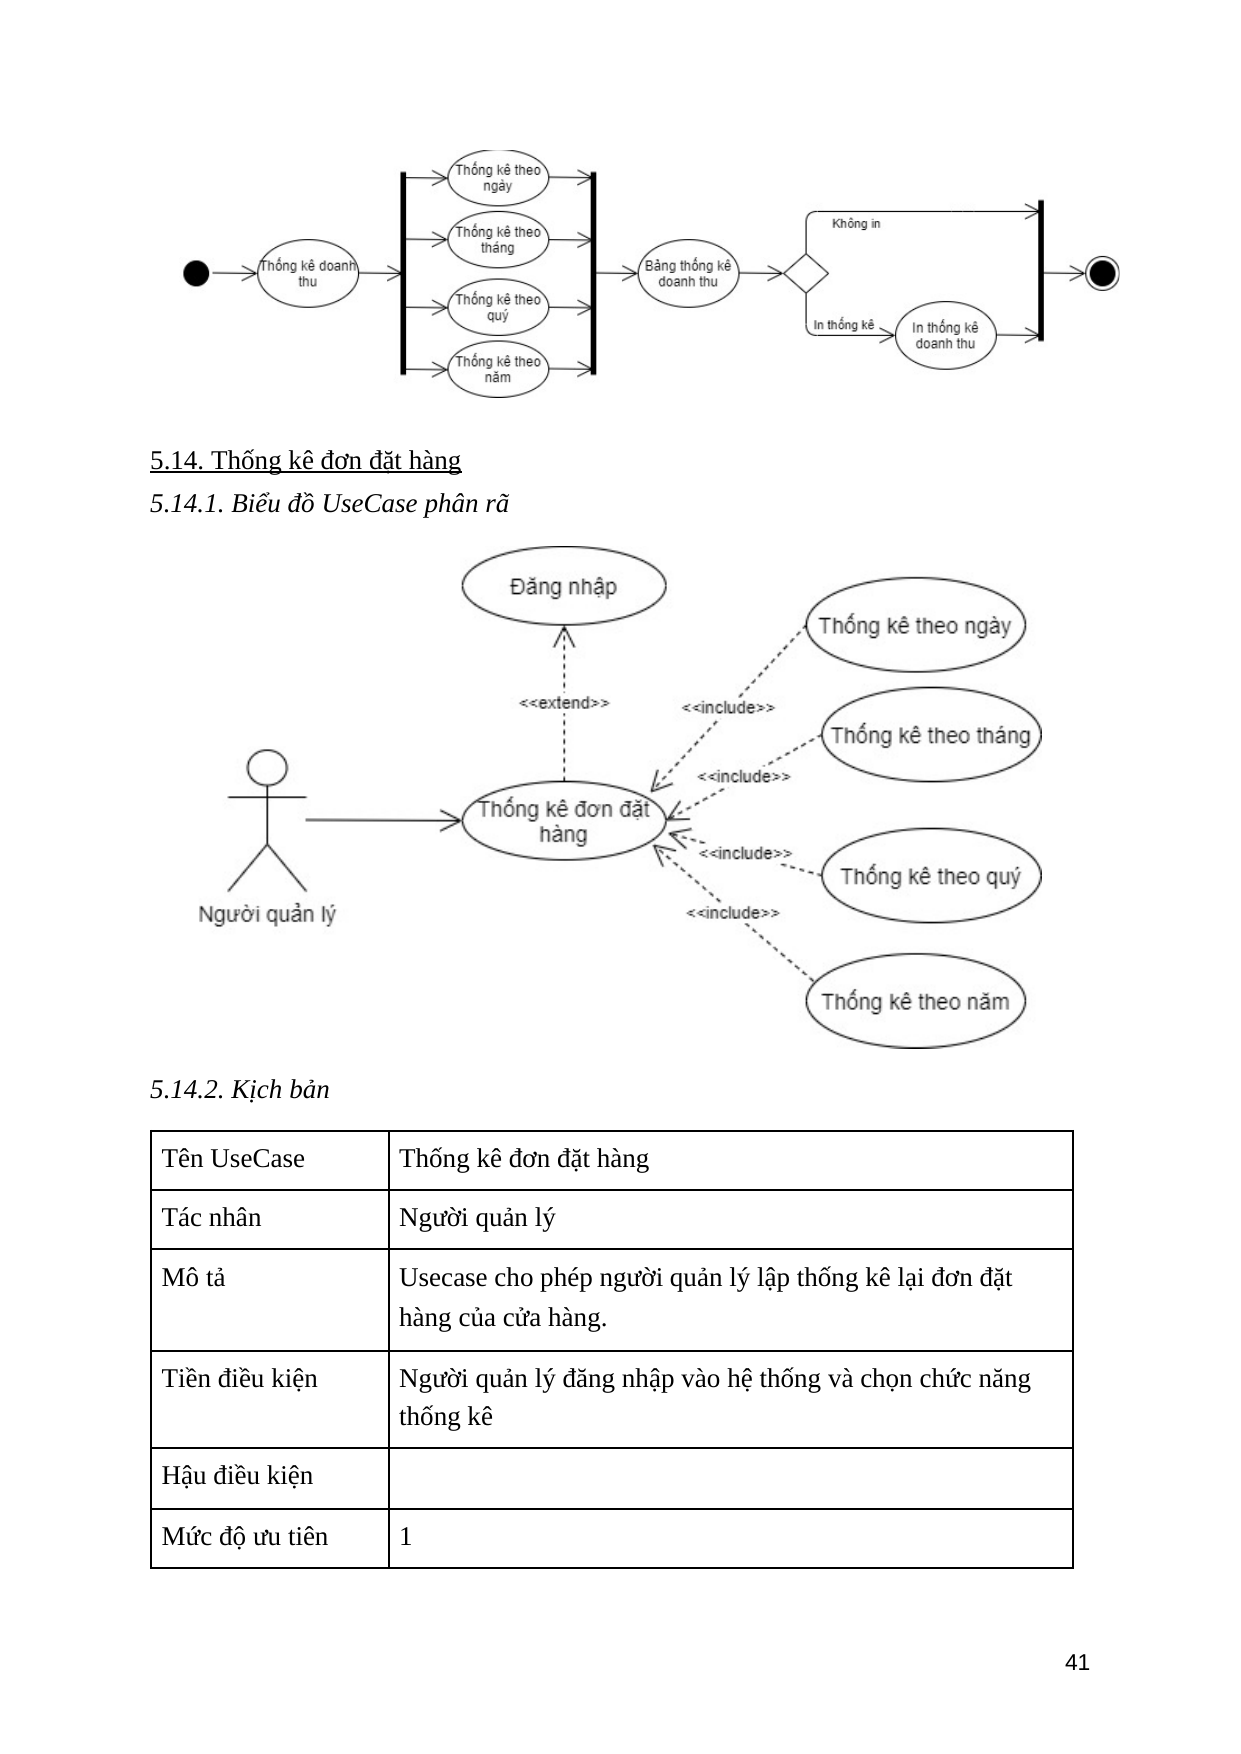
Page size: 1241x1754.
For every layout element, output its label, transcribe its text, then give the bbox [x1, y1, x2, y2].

picture [198, 546, 1042, 1049]
table_cell Usecase cho phép người quản lý lập thống kê lại đơn đặt hàng của cửa hàng. [390, 1250, 1072, 1350]
table_cell Hậu điều kiện [152, 1449, 388, 1508]
text 5.14.1. Biểu đồ UseCase phân rã [150, 487, 1090, 518]
picture [179, 150, 1120, 398]
table_cell Tiền điều kiện [152, 1352, 388, 1447]
table_cell 1 [390, 1510, 1072, 1567]
text 5.14.2. Kịch bản [150, 1073, 1090, 1104]
table_cell Người quản lý đăng nhập vào hệ thống và chọn chức năng thống kê [390, 1352, 1072, 1447]
text 5.14. Thống kê đơn đặt hàng [150, 444, 1090, 475]
table_header Tên UseCase [152, 1132, 388, 1189]
table_cell Mô tả [152, 1250, 388, 1350]
table_header Thống kê đơn đặt hàng [390, 1132, 1072, 1189]
table_cell Mức độ ưu tiên [152, 1510, 388, 1567]
table_cell Tác nhân [152, 1191, 388, 1248]
table_cell Người quản lý [390, 1191, 1072, 1248]
table_cell [390, 1449, 1072, 1508]
